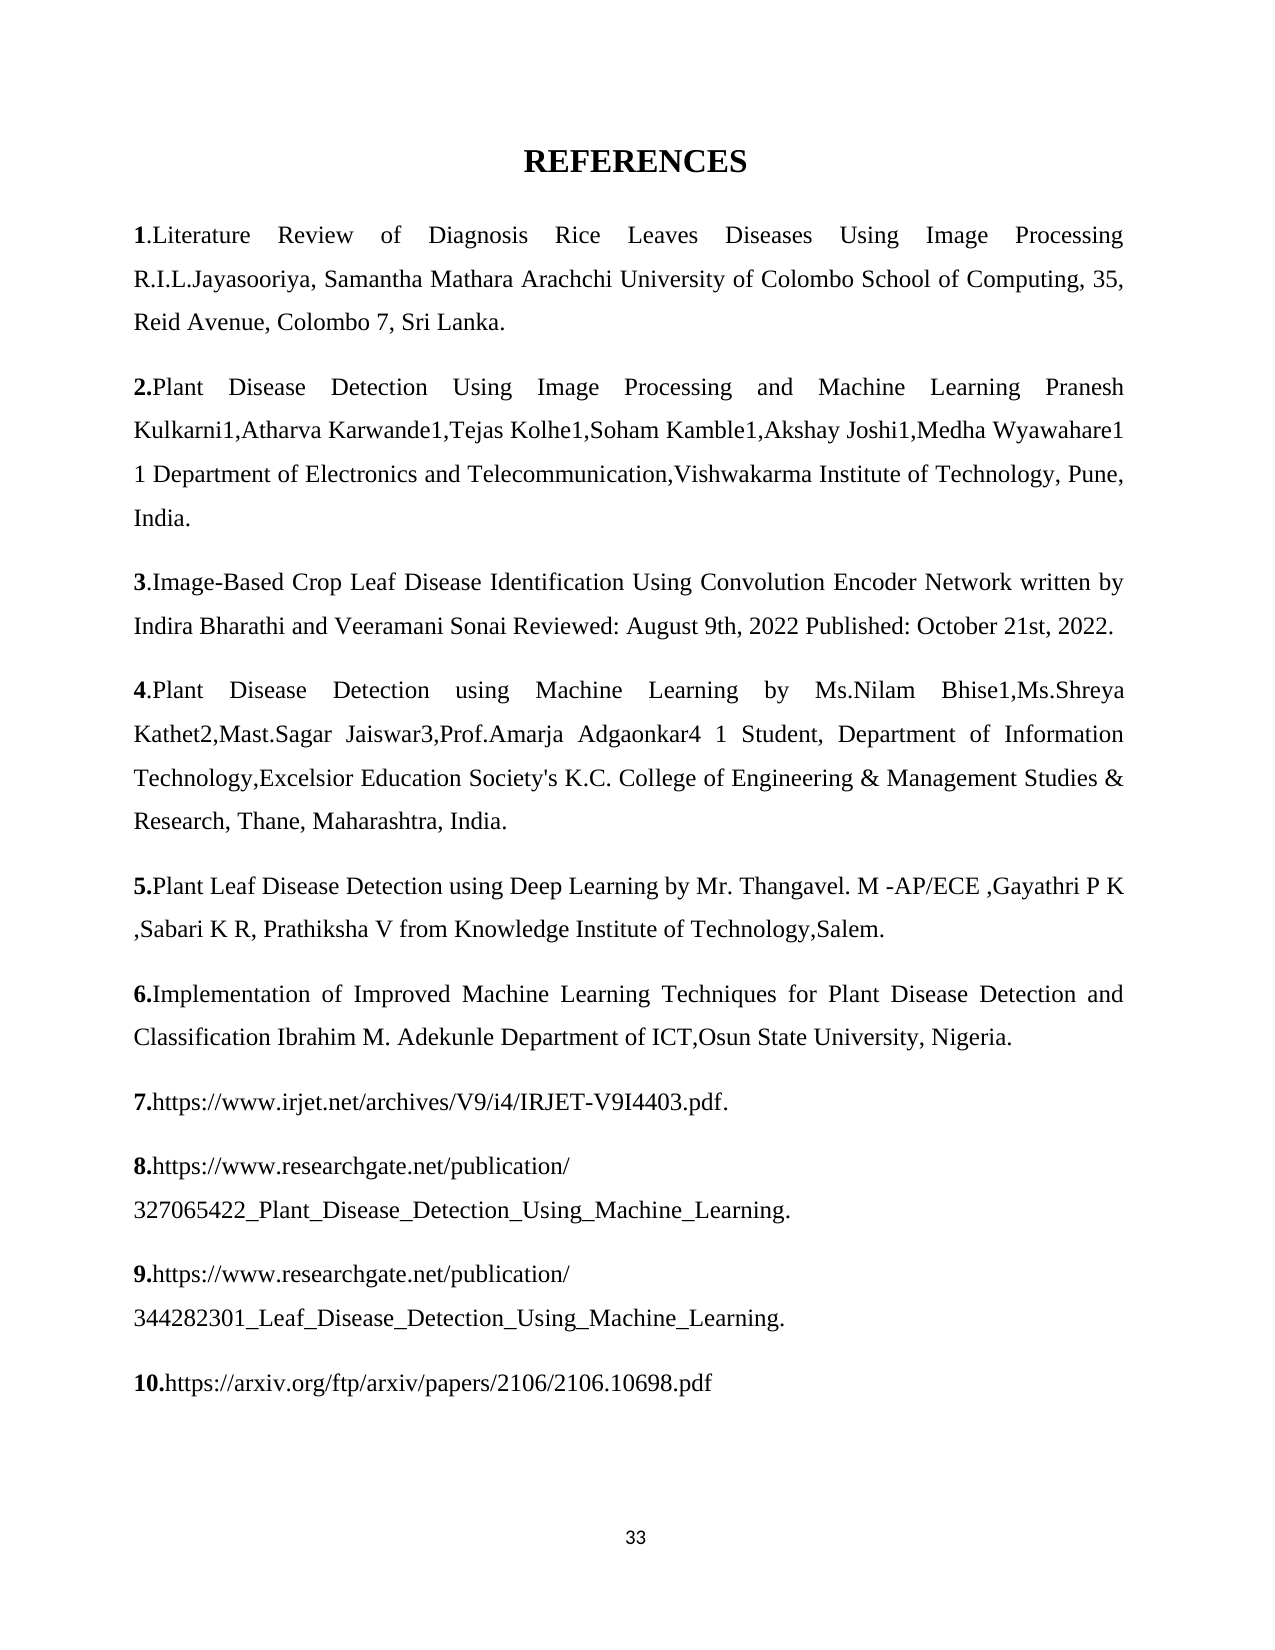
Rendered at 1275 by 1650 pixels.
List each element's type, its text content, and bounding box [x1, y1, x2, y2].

text REFERENCES [133, 142, 1137, 180]
text 7.https://www.irjet.net/archives/V9/i4/IRJET-V9I4403.pdf. [133, 1087, 1125, 1116]
text 10.https://arxiv.org/ftp/arxiv/papers/2106/2106.10698.pdf [133, 1368, 1125, 1396]
text 4.Plant Disease Detection using Machine Learning by Ms.Nilam Bhise1,Ms.Shreya Kathet2,Mast.Sagar Jaiswar3,Prof.Amarja Adgaonkar4 1 Student, Department of Information Technology,Excelsior Education Society's K.C. College of Engineering & Management Studies & Research, Thane, Maharashtra, India. [133, 675, 1125, 835]
text 5.Plant Leaf Disease Detection using Deep Learning by Mr. Thangavel. M -AP/ECE ,Gayathri P K ,Sabari K R, Prathiksha V from Knowledge Institute of Technology,Salem. [133, 871, 1125, 943]
text 8.https://www.researchgate.net/publication/327065422_Plant_Disease_Detection_Using_Machine_Learning. [133, 1151, 1125, 1224]
text 3.Image-Based Crop Leaf Disease Identification Using Convolution Encoder Network written by Indira Bharathi and Veeramani Sonai Reviewed: August 9th, 2022 Published: October 21st, 2022. [133, 567, 1125, 639]
text 1.Literature Review of Diagnosis Rice Leaves Diseases Using Image Processing R.I.L.Jayasooriya, Samantha Mathara Arachchi University of Colombo School of Computing, 35, Reid Avenue, Colombo 7, Sri Lanka. [133, 220, 1125, 336]
text 9.https://www.researchgate.net/publication/344282301_Leaf_Disease_Detection_Using_Machine_Learning. [133, 1259, 1125, 1332]
text 2.Plant Disease Detection Using Image Processing and Machine Learning Pranesh Kulkarni1,Atharva Karwande1,Tejas Kolhe1,Soham Kamble1,Akshay Joshi1,Medha Wyawahare1 1 Department of Electronics and Telecommunication,Vishwakarma Institute of Technology, Pune, India. [133, 372, 1125, 531]
text 6.Implementation of Improved Machine Learning Techniques for Plant Disease Detection and Classification Ibrahim M. Adekunle Department of ICT,Osun State University, Nigeria. [133, 979, 1125, 1051]
